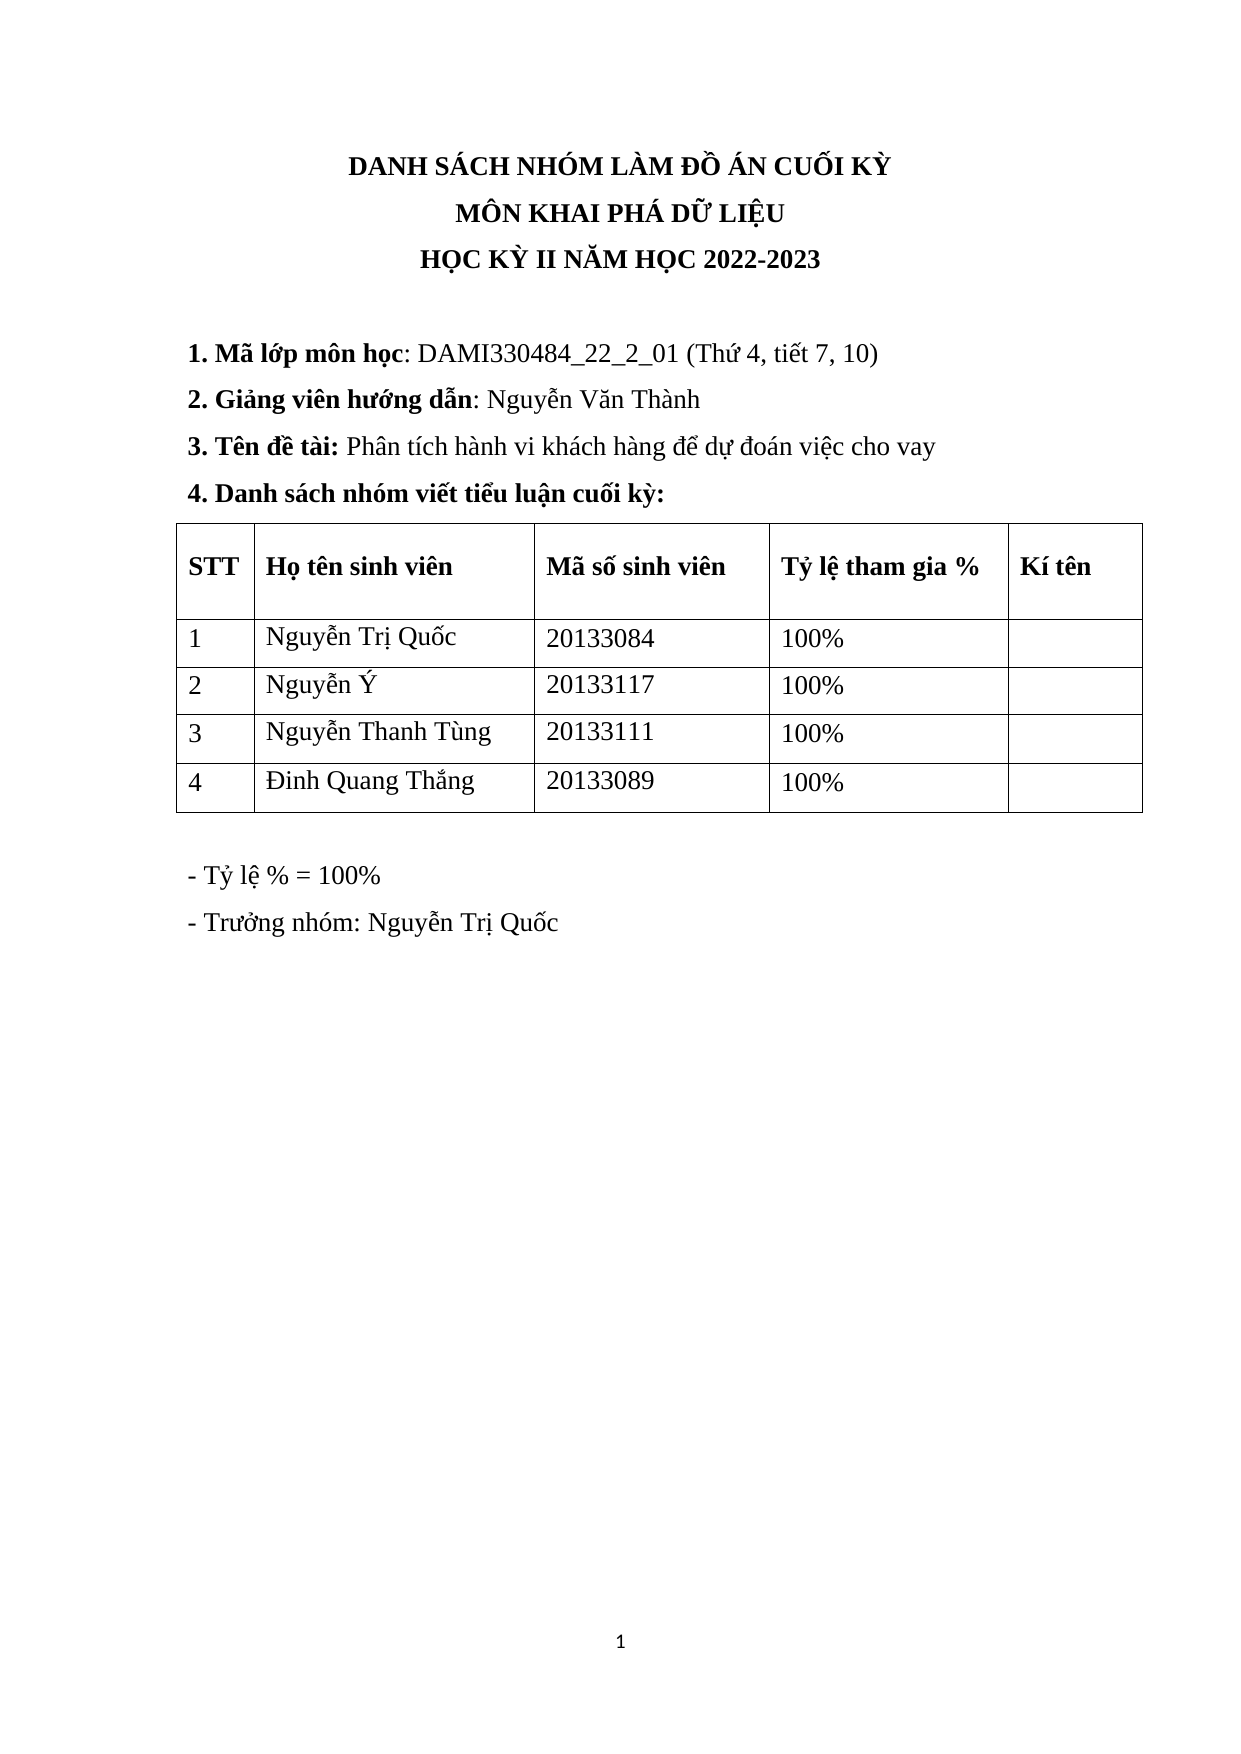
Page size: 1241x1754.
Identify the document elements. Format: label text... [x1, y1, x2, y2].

table_header Họ tên sinh viên [255, 524, 534, 619]
text - Tỷ lệ % = 100% - Trưởng nhóm: Nguyễn Trị Quốc [187, 813, 1053, 937]
table_cell 100% [770, 715, 1008, 763]
table_cell 20133111 [535, 715, 769, 763]
text DANH SÁCH NHÓM LÀM ĐỒ ÁN CUỐI KỲ MÔN KHAI PHÁ DỮ LIỆU HỌC KỲ II NĂM HỌC 2022-2023 [187, 150, 1053, 274]
table_cell 4 [177, 764, 254, 812]
table_cell 100% [770, 620, 1008, 667]
table_header STT [177, 524, 254, 619]
table_cell 20133089 [535, 764, 769, 812]
table_cell 100% [770, 764, 1008, 812]
table_cell 2 [177, 668, 254, 714]
table_cell Đinh Quang Thắng [255, 764, 534, 812]
table_cell 20133117 [535, 668, 769, 714]
table_cell [1009, 764, 1142, 812]
table_cell 20133084 [535, 620, 769, 667]
table_cell 3 [177, 715, 254, 763]
table_cell [1009, 620, 1142, 667]
table_cell [1009, 668, 1142, 714]
table_cell 1 [177, 620, 254, 667]
text 1. Mã lớp môn học: DAMI330484_22_2_01 (Thứ 4, tiết 7, 10) 2. Giảng viên hướng dẫn: Nguyễn Văn Thành 3. Tên đề tài: Phân tích hành vi khách hàng để dự đoán việc cho vay 4. Danh sách nhóm viết tiểu luận cuối kỳ: [187, 290, 1053, 508]
table_header Mã số sinh viên [535, 524, 769, 619]
table_cell Nguyễn Trị Quốc [255, 620, 534, 667]
table_header Tỷ lệ tham gia % [770, 524, 1008, 619]
table_cell [1009, 715, 1142, 763]
table_cell Nguyễn Thanh Tùng [255, 715, 534, 763]
table_cell 100% [770, 668, 1008, 714]
table_cell Nguyễn Ý [255, 668, 534, 714]
table_header Kí tên [1009, 524, 1142, 619]
